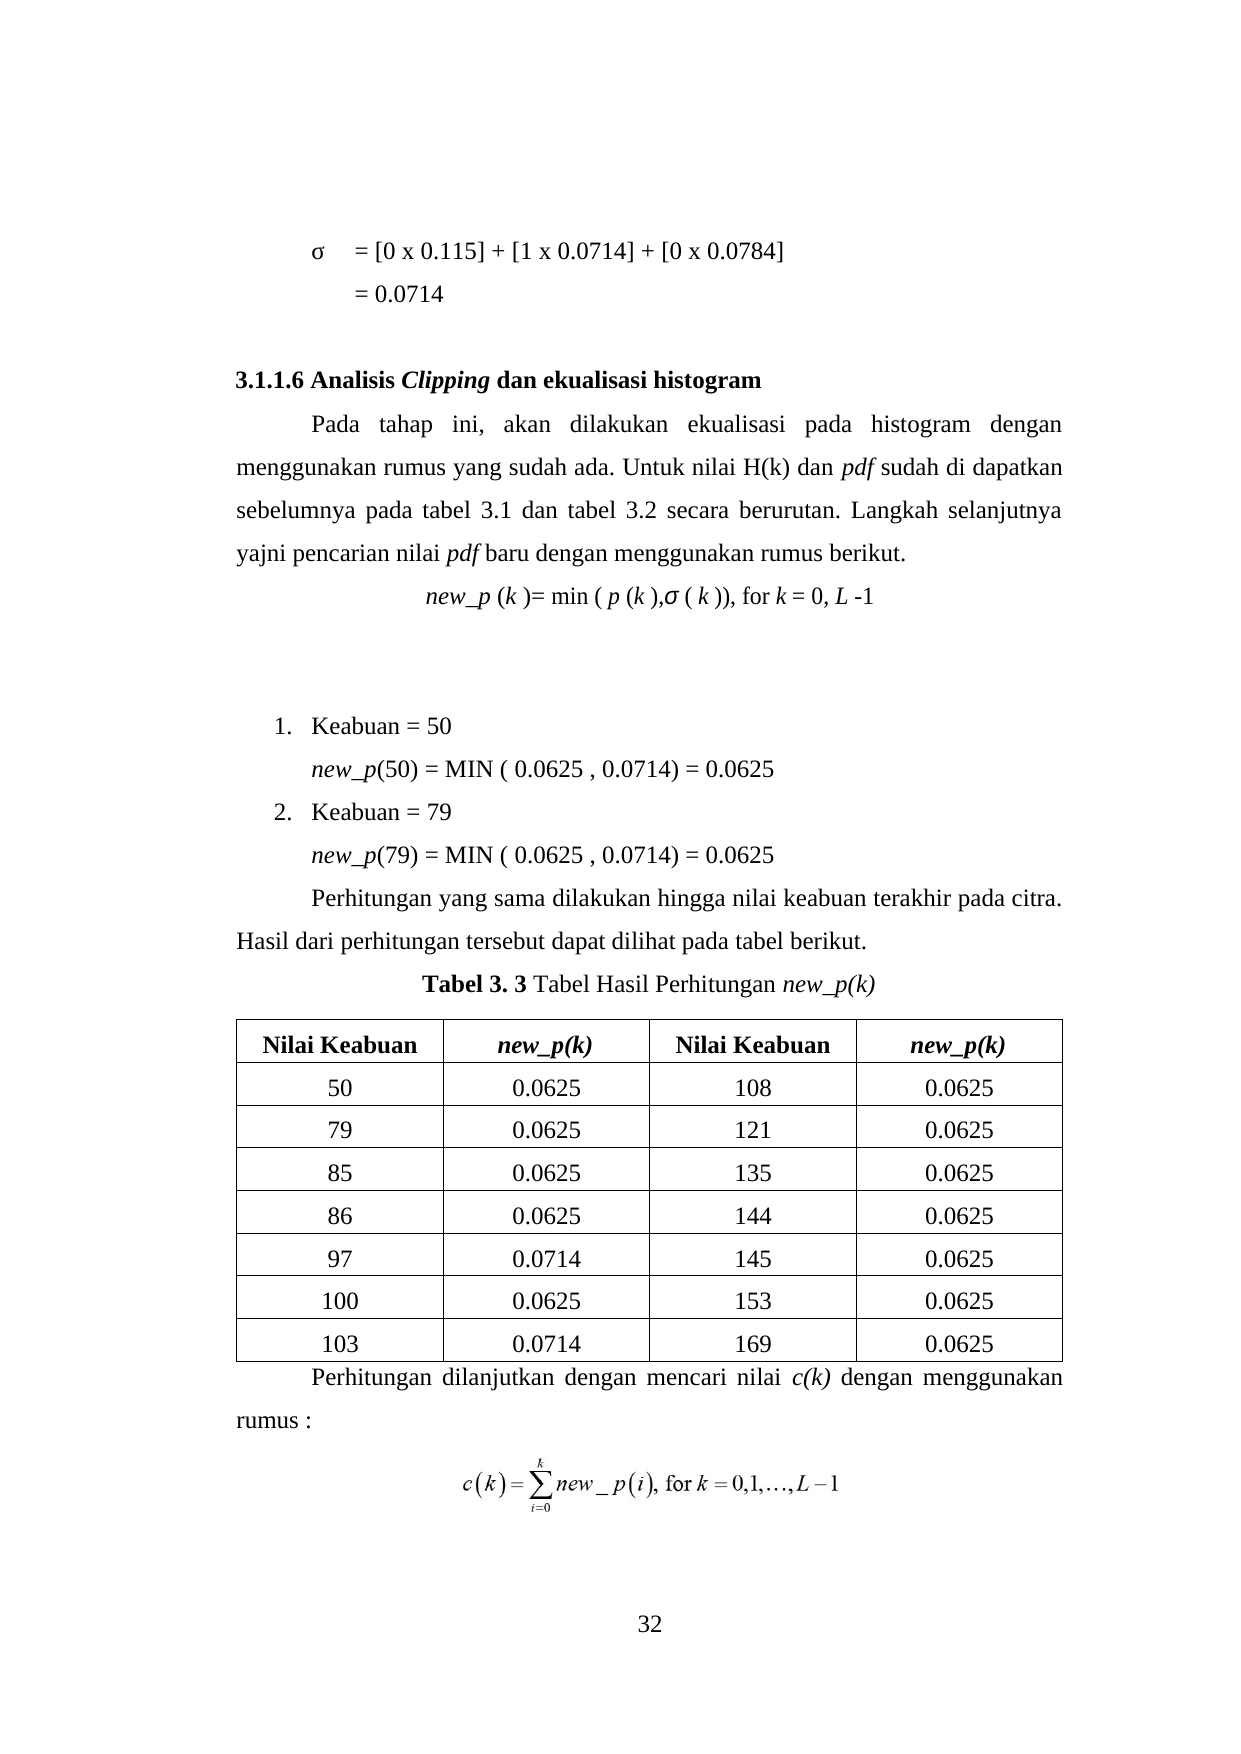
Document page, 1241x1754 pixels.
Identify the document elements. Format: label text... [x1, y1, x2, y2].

text new_p(79) = MIN ( 0.0625 , 0.0714) = 0.0625 [311, 840, 1063, 869]
table_cell 0.0625 [857, 1234, 1062, 1275]
table_header Nilai Keabuan [237, 1020, 443, 1062]
text new_p (k )= min ( p (k ),σ ( k )), for k = 0, L -1 [236, 581, 1063, 610]
table_cell 153 [650, 1276, 856, 1318]
table_cell 0.0714 [444, 1319, 649, 1361]
table_cell 145 [650, 1234, 856, 1275]
subtitle Analisis Clipping dan ekualisasi histogram [235, 366, 1063, 394]
text new_p(50) = MIN ( 0.0625 , 0.0714) = 0.0625 [311, 754, 1063, 783]
text = 0.0714 [311, 279, 1063, 308]
table_cell 0.0625 [857, 1063, 1062, 1104]
list Keabuan = 50 [274, 711, 1063, 739]
table_cell 85 [237, 1148, 443, 1190]
table_cell 0.0625 [444, 1063, 649, 1104]
text Perhitungan dilanjutkan dengan mencari nilai c(k) dengan menggunakan rumus : [236, 1362, 1063, 1434]
table_header new_p(k) [444, 1020, 649, 1062]
list Keabuan = 79 [274, 797, 1063, 826]
table_header Nilai Keabuan [650, 1020, 856, 1062]
table_cell 144 [650, 1191, 856, 1233]
table_cell 86 [237, 1191, 443, 1233]
text Pada tahap ini, akan dilakukan ekualisasi pada histogram dengan menggunakan rumus yang sudah ada. Untuk nilai H(k) dan pdf sudah di dapatkan sebelumnya pada tabel 3.1 dan tabel 3.2 secara berurutan. Langkah selanjutnya yajni pencarian nilai pdf baru dengan menggunakan rumus berikut. [236, 409, 1063, 567]
table_cell 0.0625 [857, 1319, 1062, 1361]
table_header new_p(k) [857, 1020, 1062, 1062]
picture [448, 1451, 854, 1517]
table_cell 121 [650, 1106, 856, 1147]
text σ = [0 x 0.115] + [1 x 0.0714] + [0 x 0.0784] [311, 236, 1063, 265]
table_cell 97 [237, 1234, 443, 1275]
table_cell 169 [650, 1319, 856, 1361]
table_cell 108 [650, 1063, 856, 1104]
table_cell 0.0625 [857, 1106, 1062, 1147]
table_cell 0.0625 [444, 1276, 649, 1318]
table_cell 50 [237, 1063, 443, 1104]
table_cell 0.0625 [444, 1148, 649, 1190]
table_cell 0.0625 [444, 1191, 649, 1233]
table_cell 103 [237, 1319, 443, 1361]
text Perhitungan yang sama dilakukan hingga nilai keabuan terakhir pada citra. Hasil dari perhitungan tersebut dapat dilihat pada tabel berikut. [236, 883, 1063, 955]
table_cell 0.0714 [444, 1234, 649, 1275]
table_cell 100 [237, 1276, 443, 1318]
table_cell 0.0625 [857, 1148, 1062, 1190]
table_cell 135 [650, 1148, 856, 1190]
table_cell 0.0625 [444, 1106, 649, 1147]
table_cell 79 [237, 1106, 443, 1147]
text Tabel 3. Tabel Hasil Perhitungan new_p(k) [236, 969, 1063, 998]
table_cell 0.0625 [857, 1276, 1062, 1318]
table_cell 0.0625 [857, 1191, 1062, 1233]
